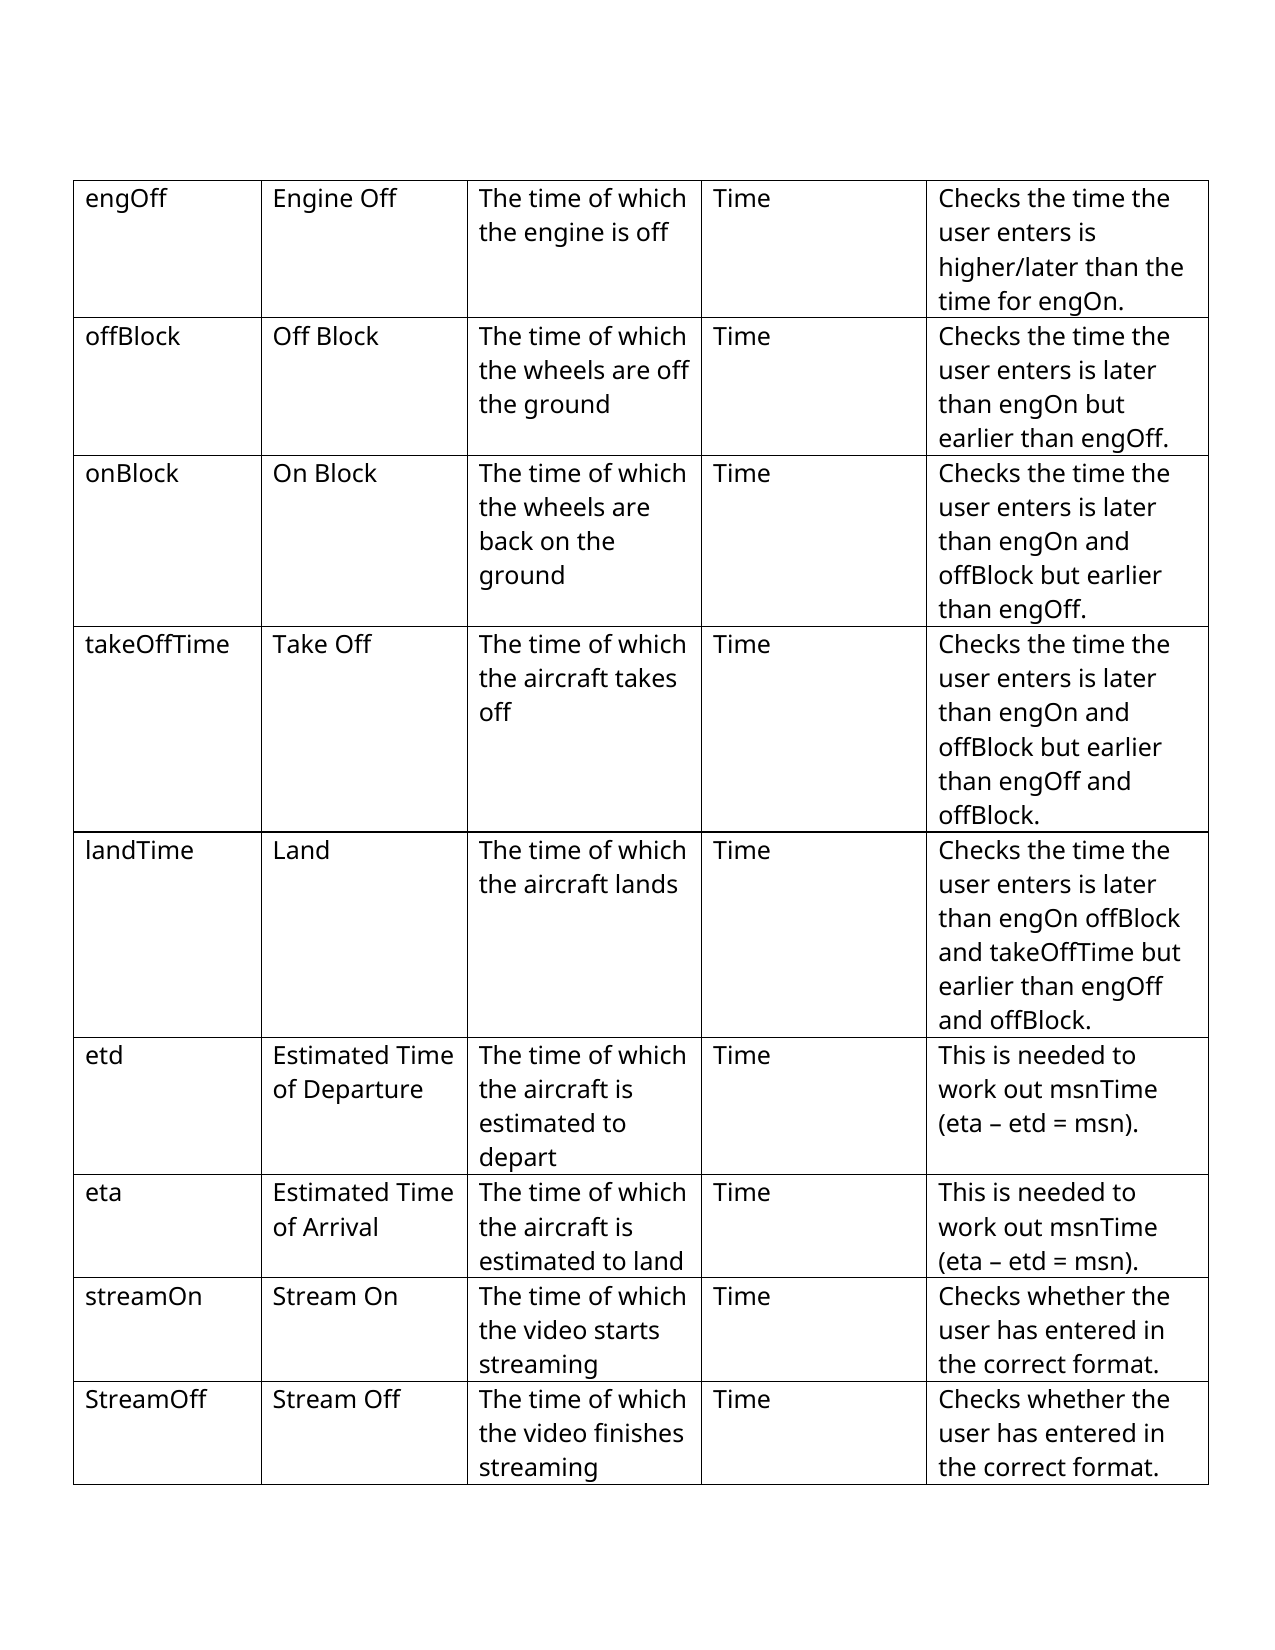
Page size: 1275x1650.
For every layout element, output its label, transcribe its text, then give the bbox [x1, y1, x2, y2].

table_cell StreamOff [74, 1382, 261, 1484]
table_cell On Block [262, 456, 467, 626]
table_cell Time [702, 318, 926, 454]
table_cell Estimated Time of Arrival [262, 1175, 467, 1277]
table_cell Checks the time the user enters is later than engOn and offBlock but earlier than engOff and offBlock. [927, 627, 1208, 831]
table_cell Stream Off [262, 1382, 467, 1484]
table_cell Time [702, 1382, 926, 1484]
table_cell engOff [74, 181, 261, 317]
table_cell Time [702, 833, 926, 1037]
table_cell onBlock [74, 456, 261, 626]
table_cell Estimated Time of Departure [262, 1038, 467, 1174]
table_cell Checks whether the user has entered in the correct format. [927, 1382, 1208, 1484]
table_cell The time of which the wheels are back on the ground [468, 456, 701, 626]
table_cell Time [702, 627, 926, 831]
table_cell Stream On [262, 1278, 467, 1381]
table_cell The time of which the aircraft takes off [468, 627, 701, 831]
table_cell offBlock [74, 318, 261, 454]
table_cell This is needed to work out msnTime (eta – etd = msn). [927, 1038, 1208, 1174]
table_cell This is needed to work out msnTime (eta – etd = msn). [927, 1175, 1208, 1277]
table_cell Take Off [262, 627, 467, 831]
table_cell etd [74, 1038, 261, 1174]
table_cell Checks whether the user has entered in the correct format. [927, 1278, 1208, 1381]
table_cell The time of which the video starts streaming [468, 1278, 701, 1381]
table_cell Checks the time the user enters is higher/later than the time for engOn. [927, 181, 1208, 317]
table_cell The time of which the aircraft lands [468, 833, 701, 1037]
table_cell The time of which the video finishes streaming [468, 1382, 701, 1484]
table_cell landTime [74, 833, 261, 1037]
table_cell Engine Off [262, 181, 467, 317]
table_cell The time of which the aircraft is estimated to depart [468, 1038, 701, 1174]
table_cell Checks the time the user enters is later than engOn and offBlock but earlier than engOff. [927, 456, 1208, 626]
table_cell The time of which the wheels are off the ground [468, 318, 701, 454]
table_cell Time [702, 1278, 926, 1381]
table_cell takeOffTime [74, 627, 261, 831]
table_cell Land [262, 833, 467, 1037]
table_cell eta [74, 1175, 261, 1277]
table_cell The time of which the engine is off [468, 181, 701, 317]
table_cell Checks the time the user enters is later than engOn offBlock and takeOffTime but earlier than engOff and offBlock. [927, 833, 1208, 1037]
table_cell Time [702, 456, 926, 626]
table_cell Time [702, 1038, 926, 1174]
table_cell Checks the time the user enters is later than engOn but earlier than engOff. [927, 318, 1208, 454]
table_cell streamOn [74, 1278, 261, 1381]
table_cell Off Block [262, 318, 467, 454]
table_cell Time [702, 1175, 926, 1277]
table_cell Time [702, 181, 926, 317]
table_cell The time of which the aircraft is estimated to land [468, 1175, 701, 1277]
